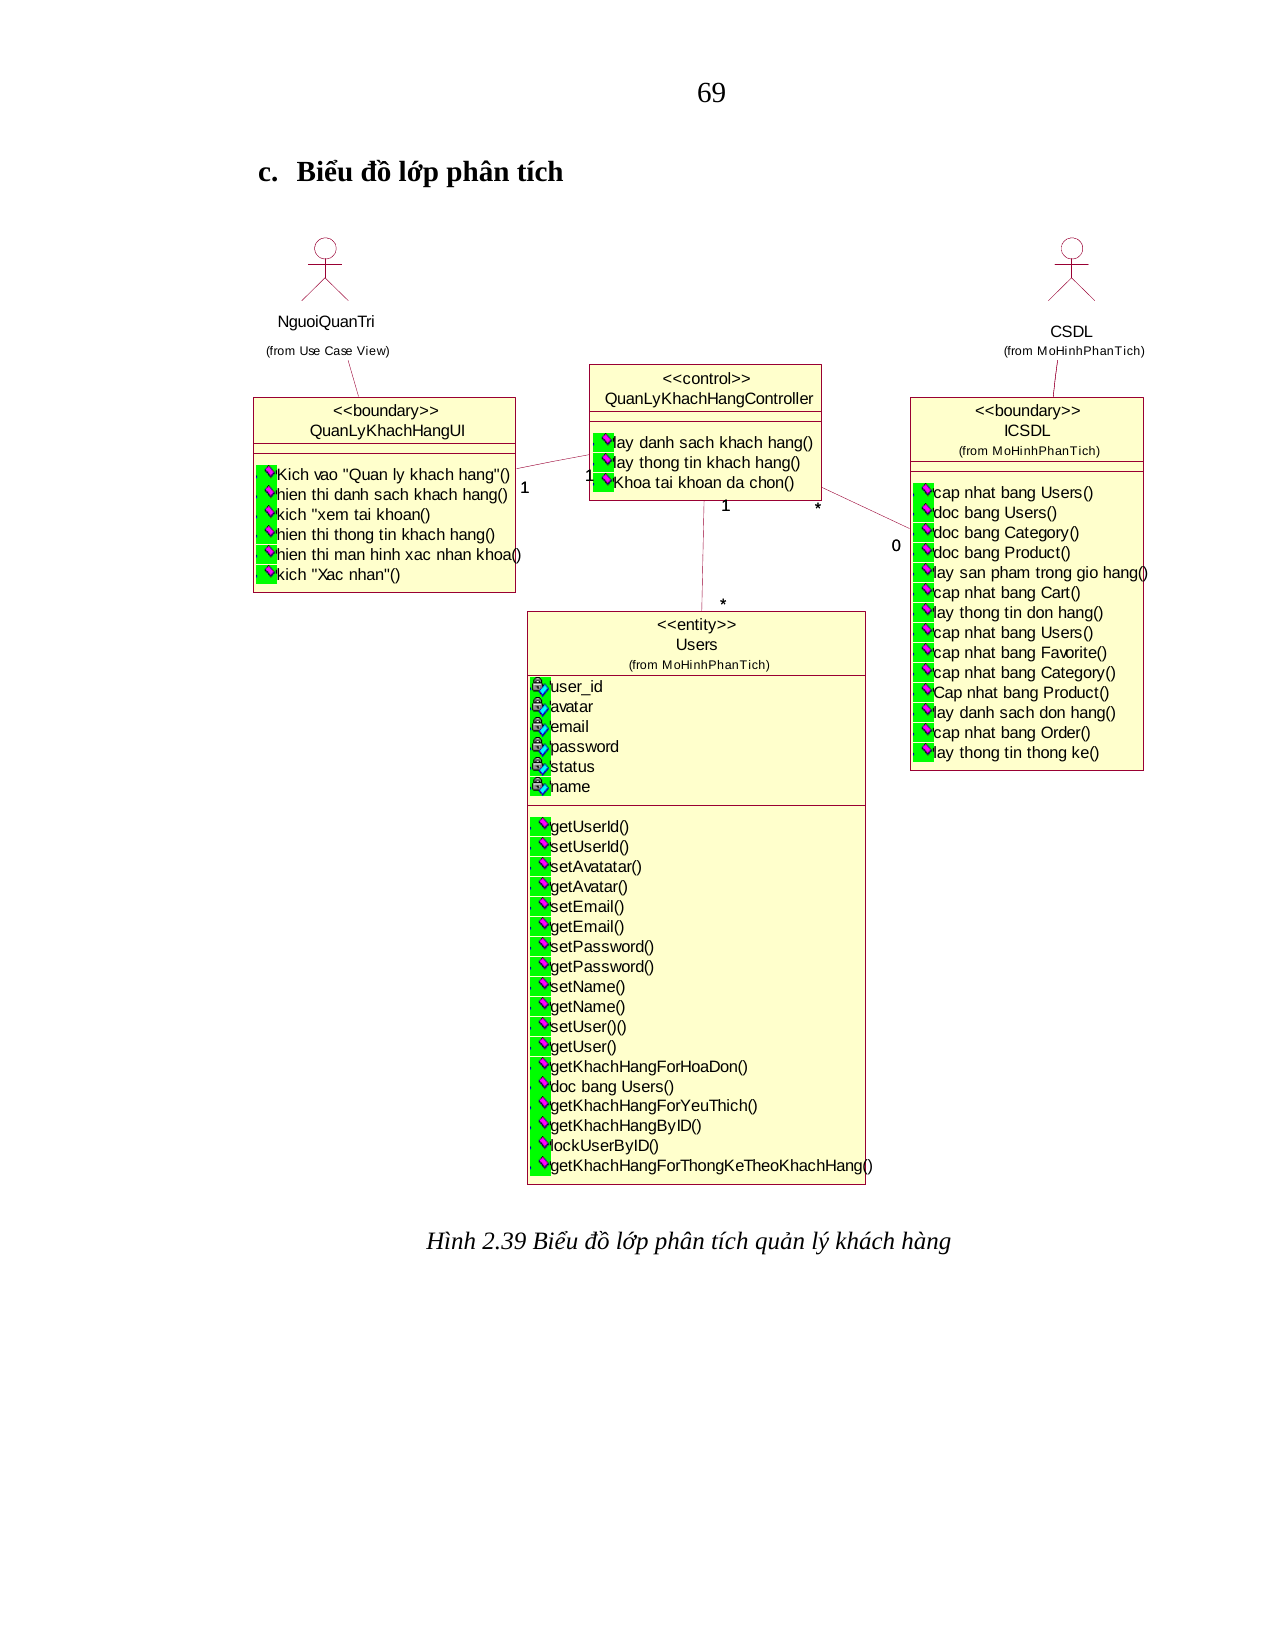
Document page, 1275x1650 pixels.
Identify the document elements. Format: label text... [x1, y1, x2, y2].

list c. Biểu đồ lớp phân tích [258, 154, 1157, 188]
text Hình 2.39 Biểu đồ lớp phân tích quản lý khách hàng [207, 1226, 1157, 1254]
